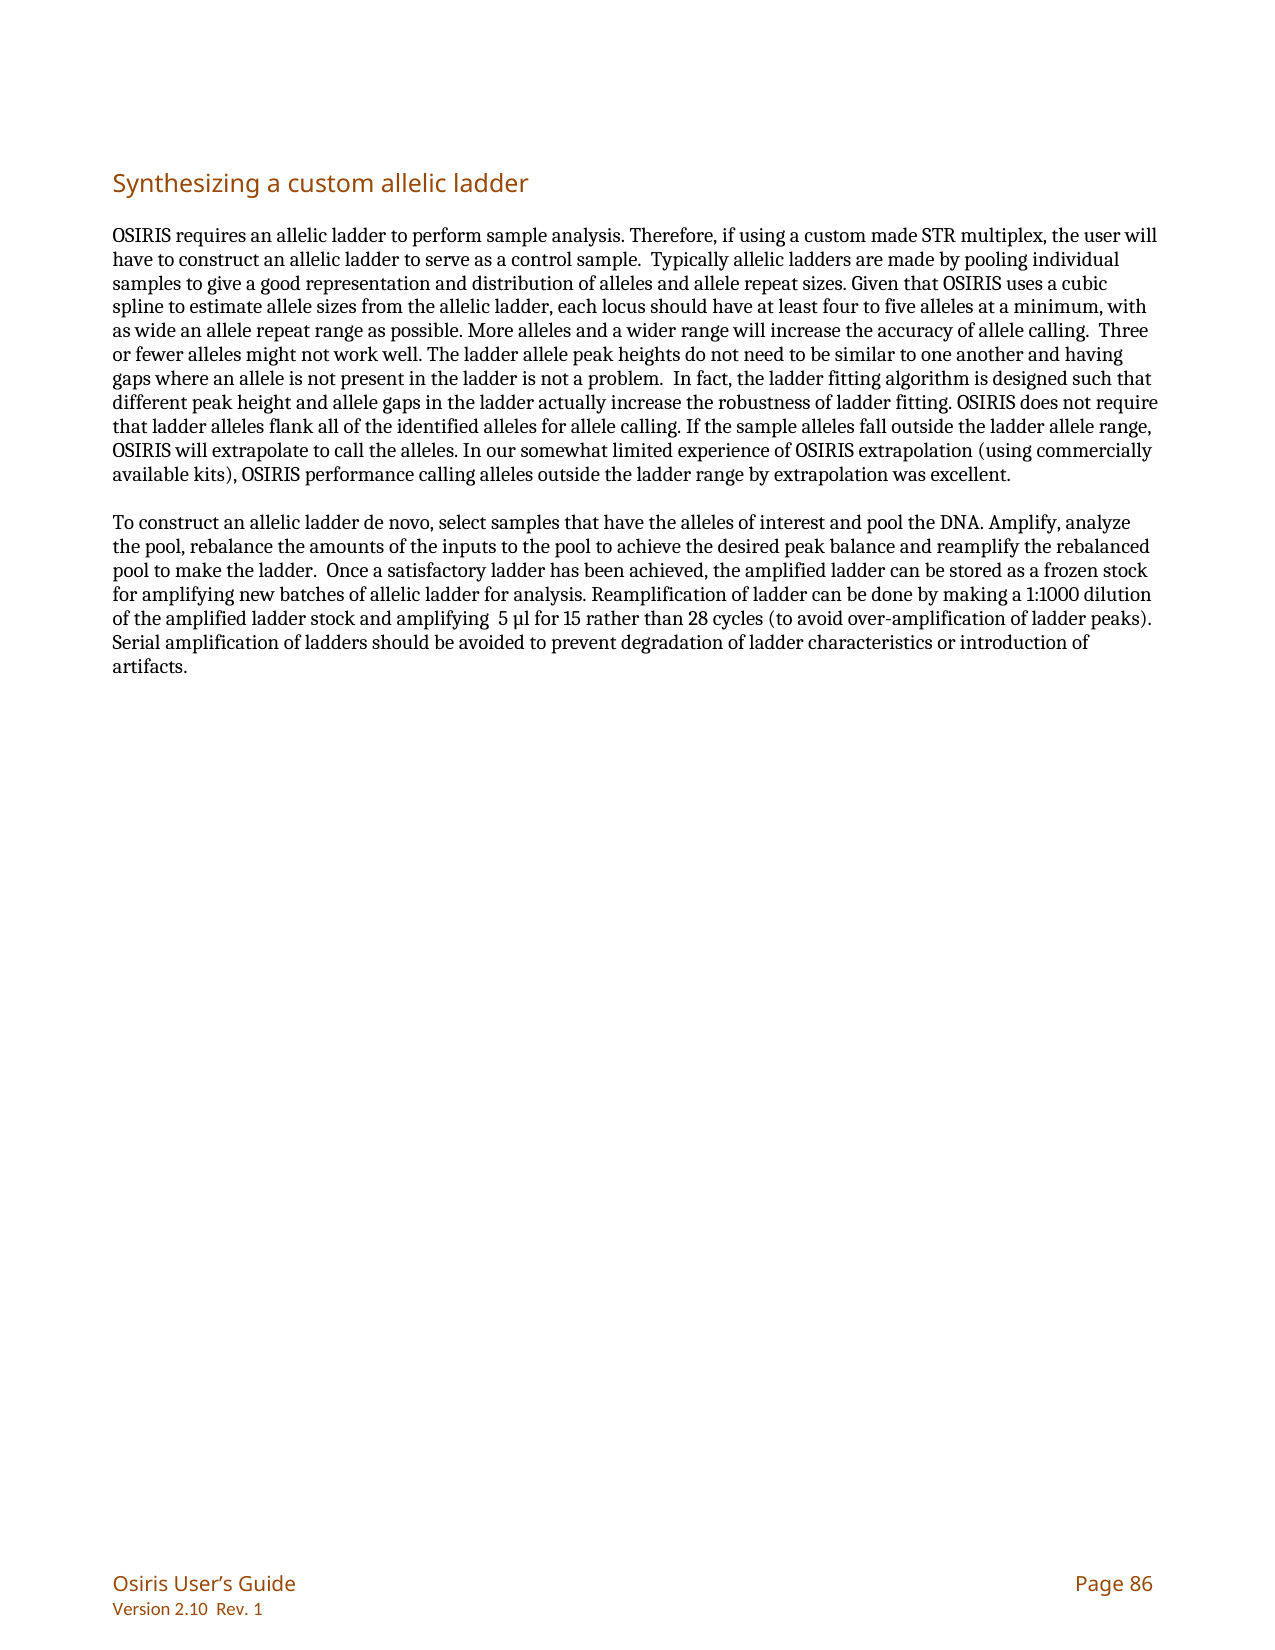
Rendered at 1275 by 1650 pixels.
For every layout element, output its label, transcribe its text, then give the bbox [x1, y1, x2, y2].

text OSIRIS requires an allelic ladder to perform sample analysis. Therefore, if using a custom made STR multiplex, the user will have to construct an allelic ladder to serve as a control sample. Typically allelic ladders are made by pooling individual samples to give a good representation and distribution of alleles and allele repeat sizes. Given that OSIRIS uses a cubic spline to estimate allele sizes from the allelic ladder, each locus should have at least four to five alleles at a minimum, with as wide an allele repeat range as possible. More alleles and a wider range will increase the accuracy of allele calling. Three or fewer alleles might not work well. The ladder allele peak heights do not need to be similar to one another and having gaps where an allele is not present in the ladder is not a problem. In fact, the ladder fitting algorithm is designed such that different peak height and allele gaps in the ladder actually increase the robustness of ladder fitting. OSIRIS does not require that ladder alleles flank all of the identified alleles for allele calling. If the sample alleles fall outside the ladder allele range, OSIRIS will extrapolate to call the alleles. In our somewhat limited experience of OSIRIS extrapolation (using commercially available kits), OSIRIS performance calling alleles outside the ladder range by extrapolation was excellent. [112, 223, 1162, 487]
text To construct an allelic ladder de novo, select samples that have the alleles of interest and pool the DNA. Amplify, analyze the pool, rebalance the amounts of the inputs to the pool to achieve the desired peak balance and reamplify the rebalanced pool to make the ladder. Once a satisfactory ladder has been achieved, the amplified ladder can be stored as a frozen stock for amplifying new batches of allelic ladder for analysis. Reamplification of ladder can be done by making a 1:1000 dilution of the amplified ladder stock and amplifying 5 µl for 15 rather than 28 cycles (to avoid over-amplification of ladder peaks). Serial amplification of ladders should be avoided to prevent degradation of ladder characteristics or introduction of artifacts. [112, 511, 1162, 678]
subtitle Synthesizing a custom allelic ladder [112, 165, 1162, 199]
